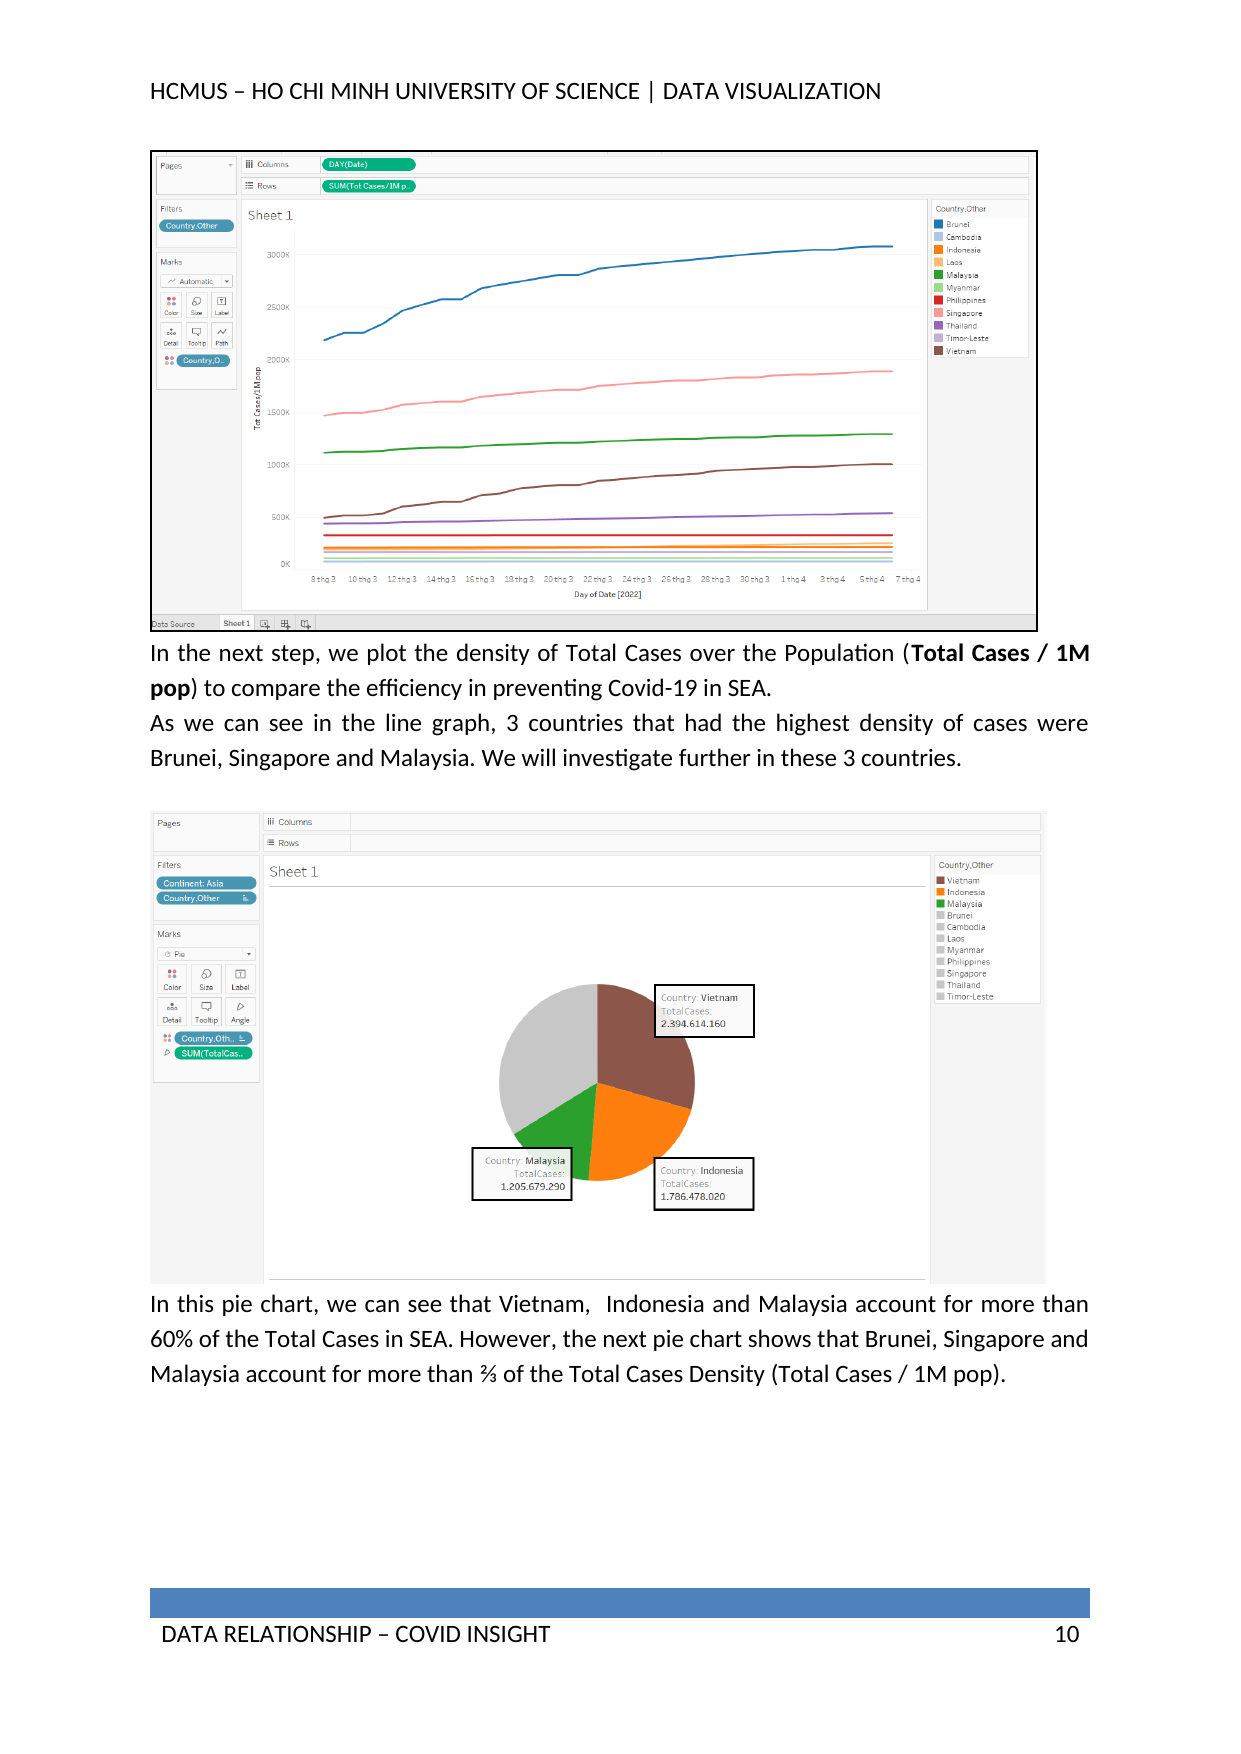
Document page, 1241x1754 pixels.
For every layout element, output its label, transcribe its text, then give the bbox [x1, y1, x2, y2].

text As we can see in the line graph, 3 countries that had the highest density of cases were Brunei, Singapore and Malaysia. We will investigate further in these 3 countries. [150, 707, 1090, 772]
text In this pie chart, we can see that Vietnam, Indonesia and Malaysia account for more than 60% of the Total Cases in SEA. However, the next pie chart shows that Brunei, Singapore and Malaysia account for more than ⅔ of the Total Cases Density (Total Cases / 1M pop). [150, 1288, 1090, 1388]
picture [150, 811, 1048, 1284]
picture [152, 152, 1036, 630]
text In the next step, we plot the density of Total Cases over the Population (Total Cases / 1M pop) to compare the efficiency in preventing Covid-19 in SEA. [150, 637, 1090, 702]
